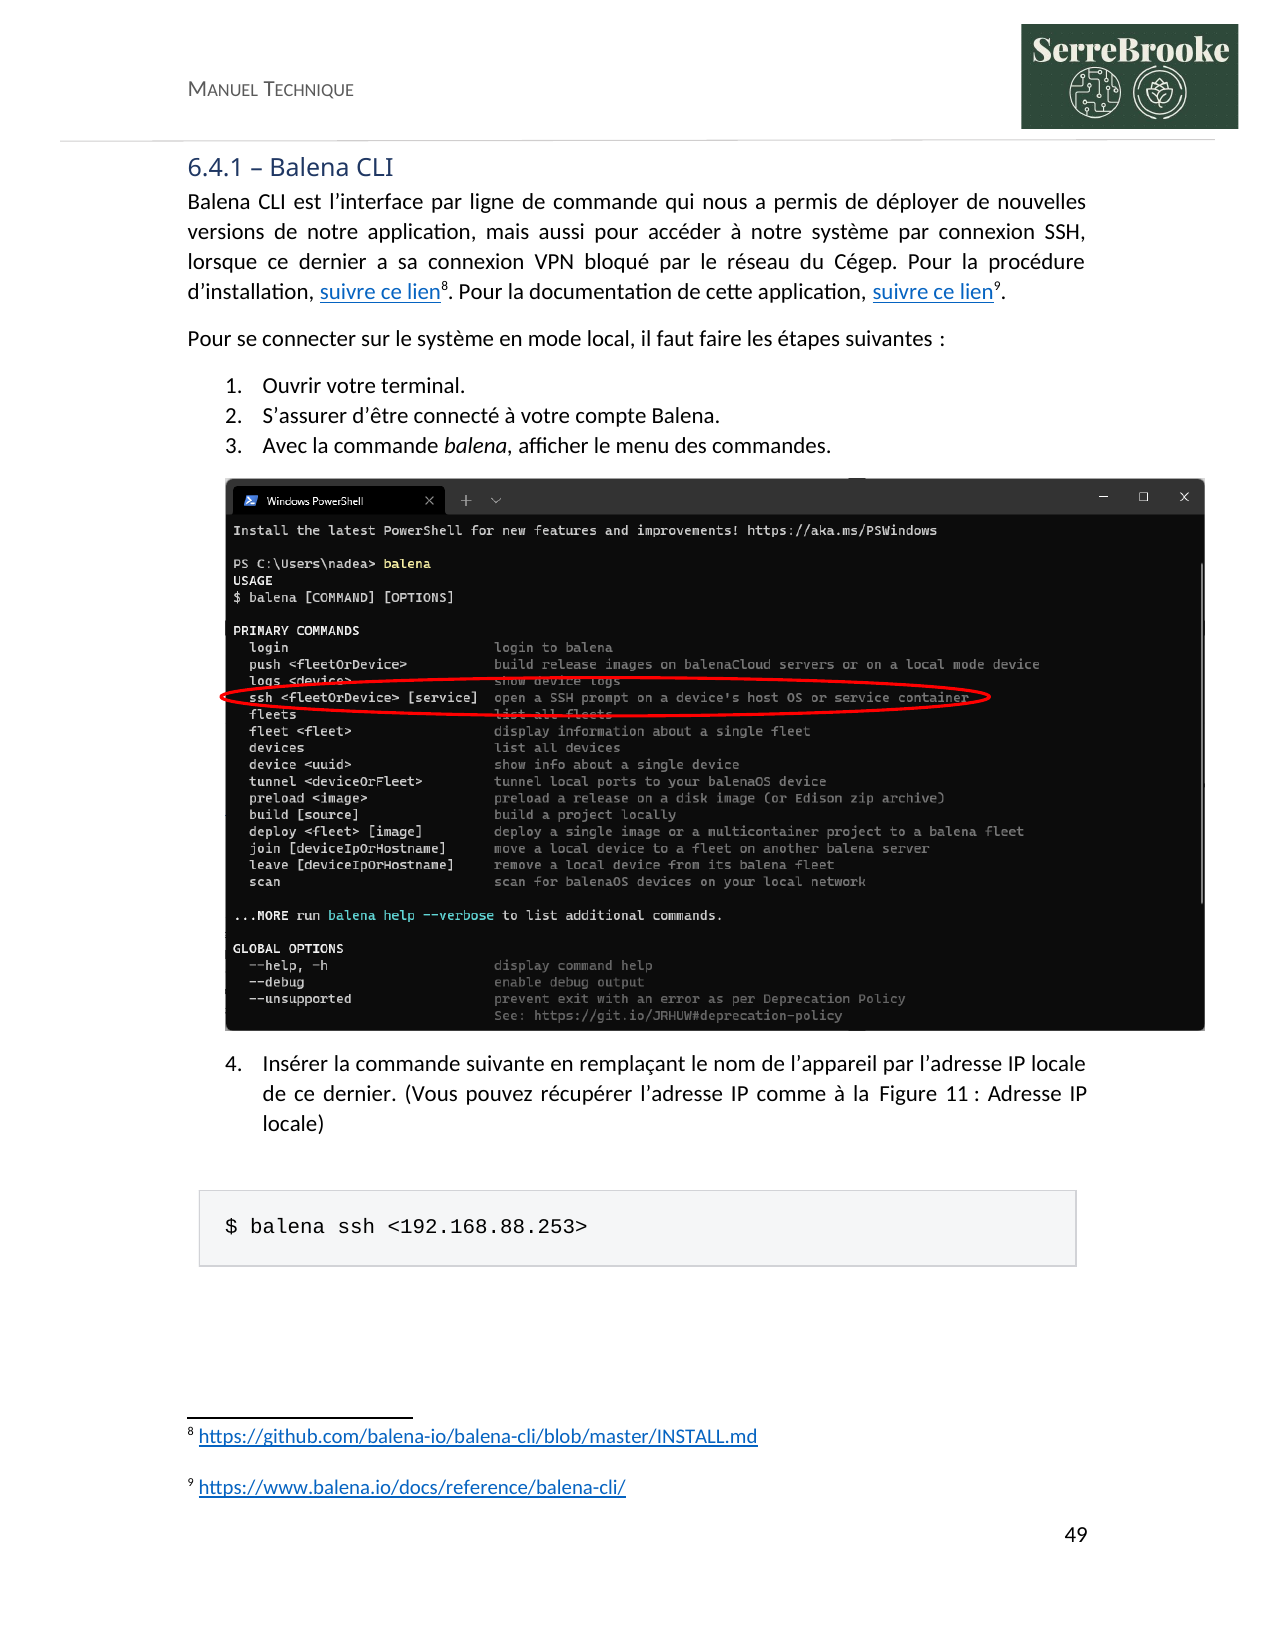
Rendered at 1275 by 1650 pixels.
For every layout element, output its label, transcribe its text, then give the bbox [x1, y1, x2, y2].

picture [225, 680, 986, 714]
list Avec la commande balena, afficher le menu des commandes. [225, 432, 1087, 459]
list Ouvrir votre terminal. [225, 371, 1087, 399]
text Balena CLI est l’interface par ligne de commande qui nous a permis de déployer de nouvelles versions de notre application, mais aussi pour accéder à notre système par connexion SSH, lorsque ce dernier a sa connexion VPN bloqué par le réseau du Cégep. Pour la procédure d’installation, suivre ce lien. Pour la documentation de cette application, suivre ce lien. [187, 187, 1087, 305]
subtitle 6.4.1 – Balena CLI [187, 150, 1087, 184]
picture [225, 478, 1205, 1031]
list S’assurer d’être connecté à votre compte Balena. [225, 401, 1087, 429]
text Pour se connecter sur le système en mode local, il faut faire les étapes suivantes : [187, 324, 1087, 352]
picture [1021, 24, 1239, 129]
text $ balena ssh <192.168.88.253> [200, 1191, 1075, 1265]
